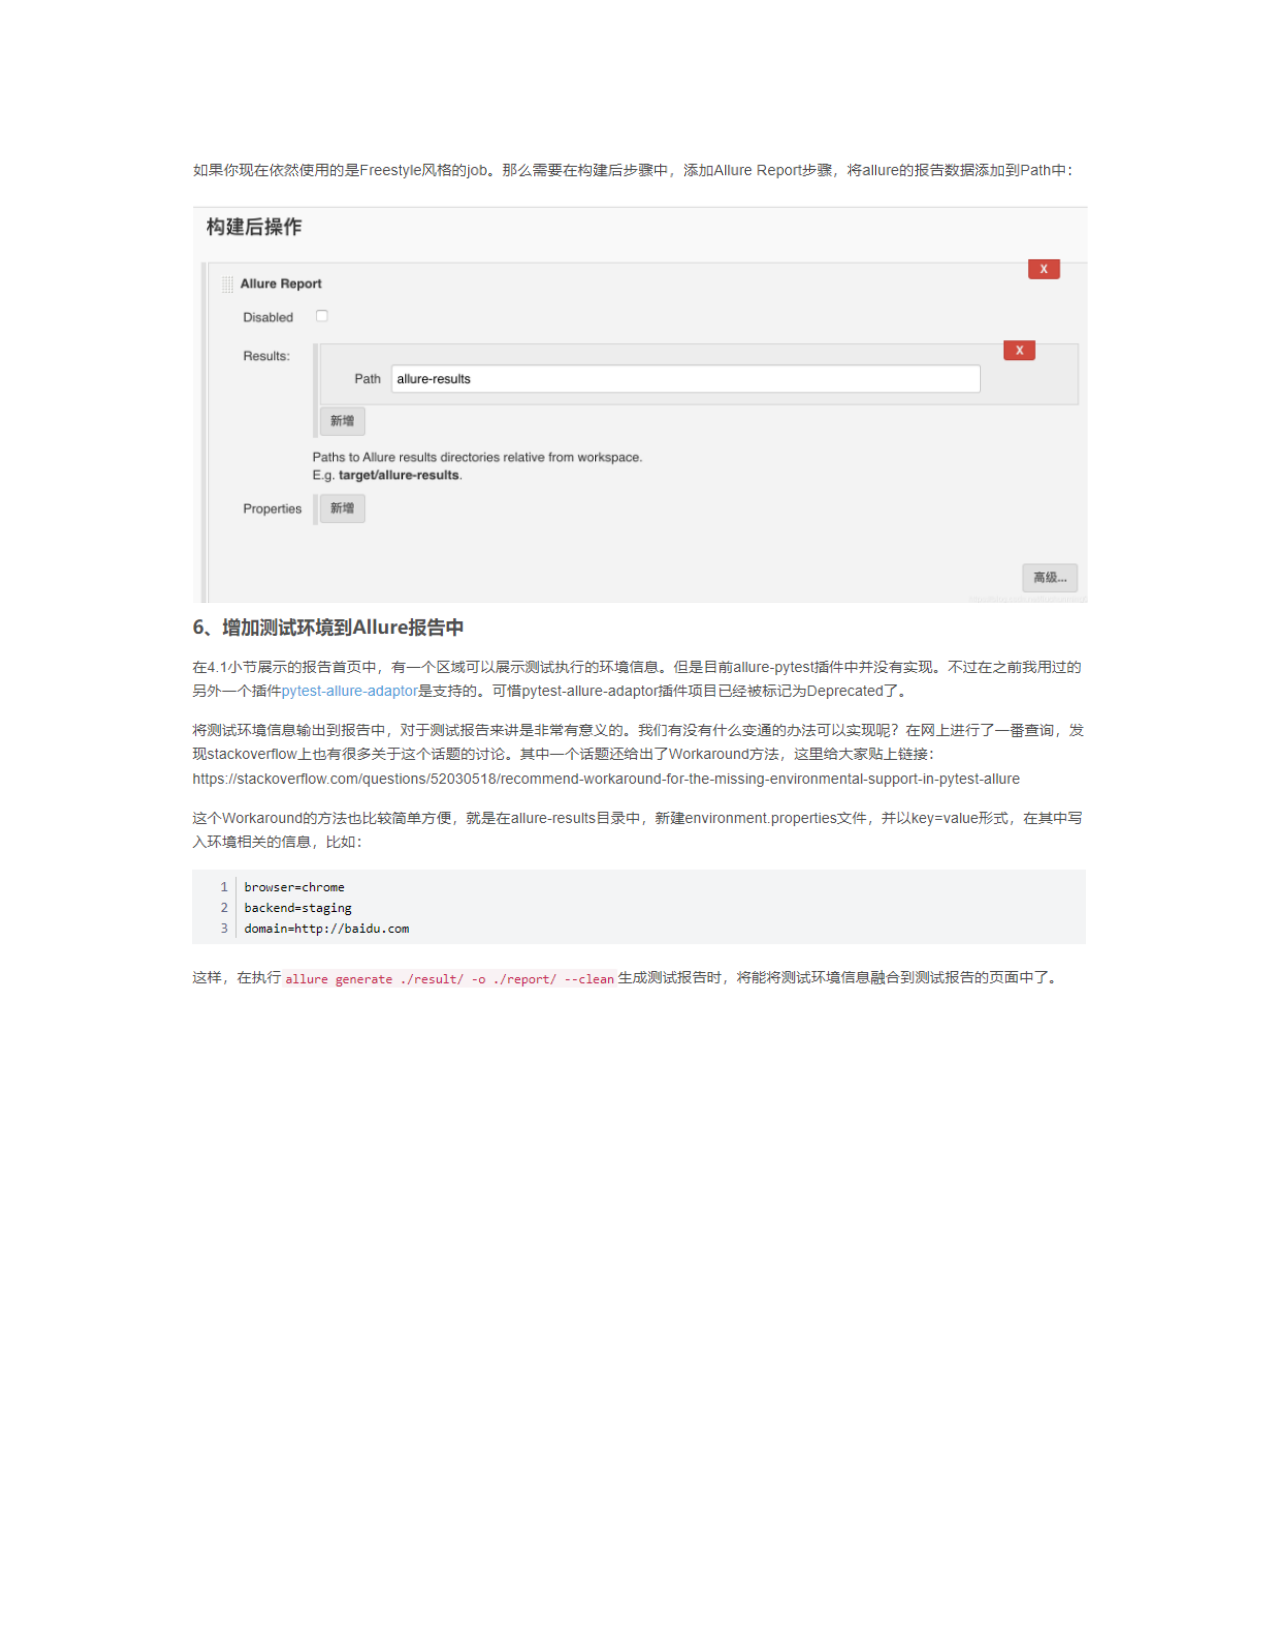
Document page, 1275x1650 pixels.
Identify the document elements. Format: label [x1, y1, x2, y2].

picture [187, 610, 1088, 1001]
picture [187, 150, 1088, 603]
